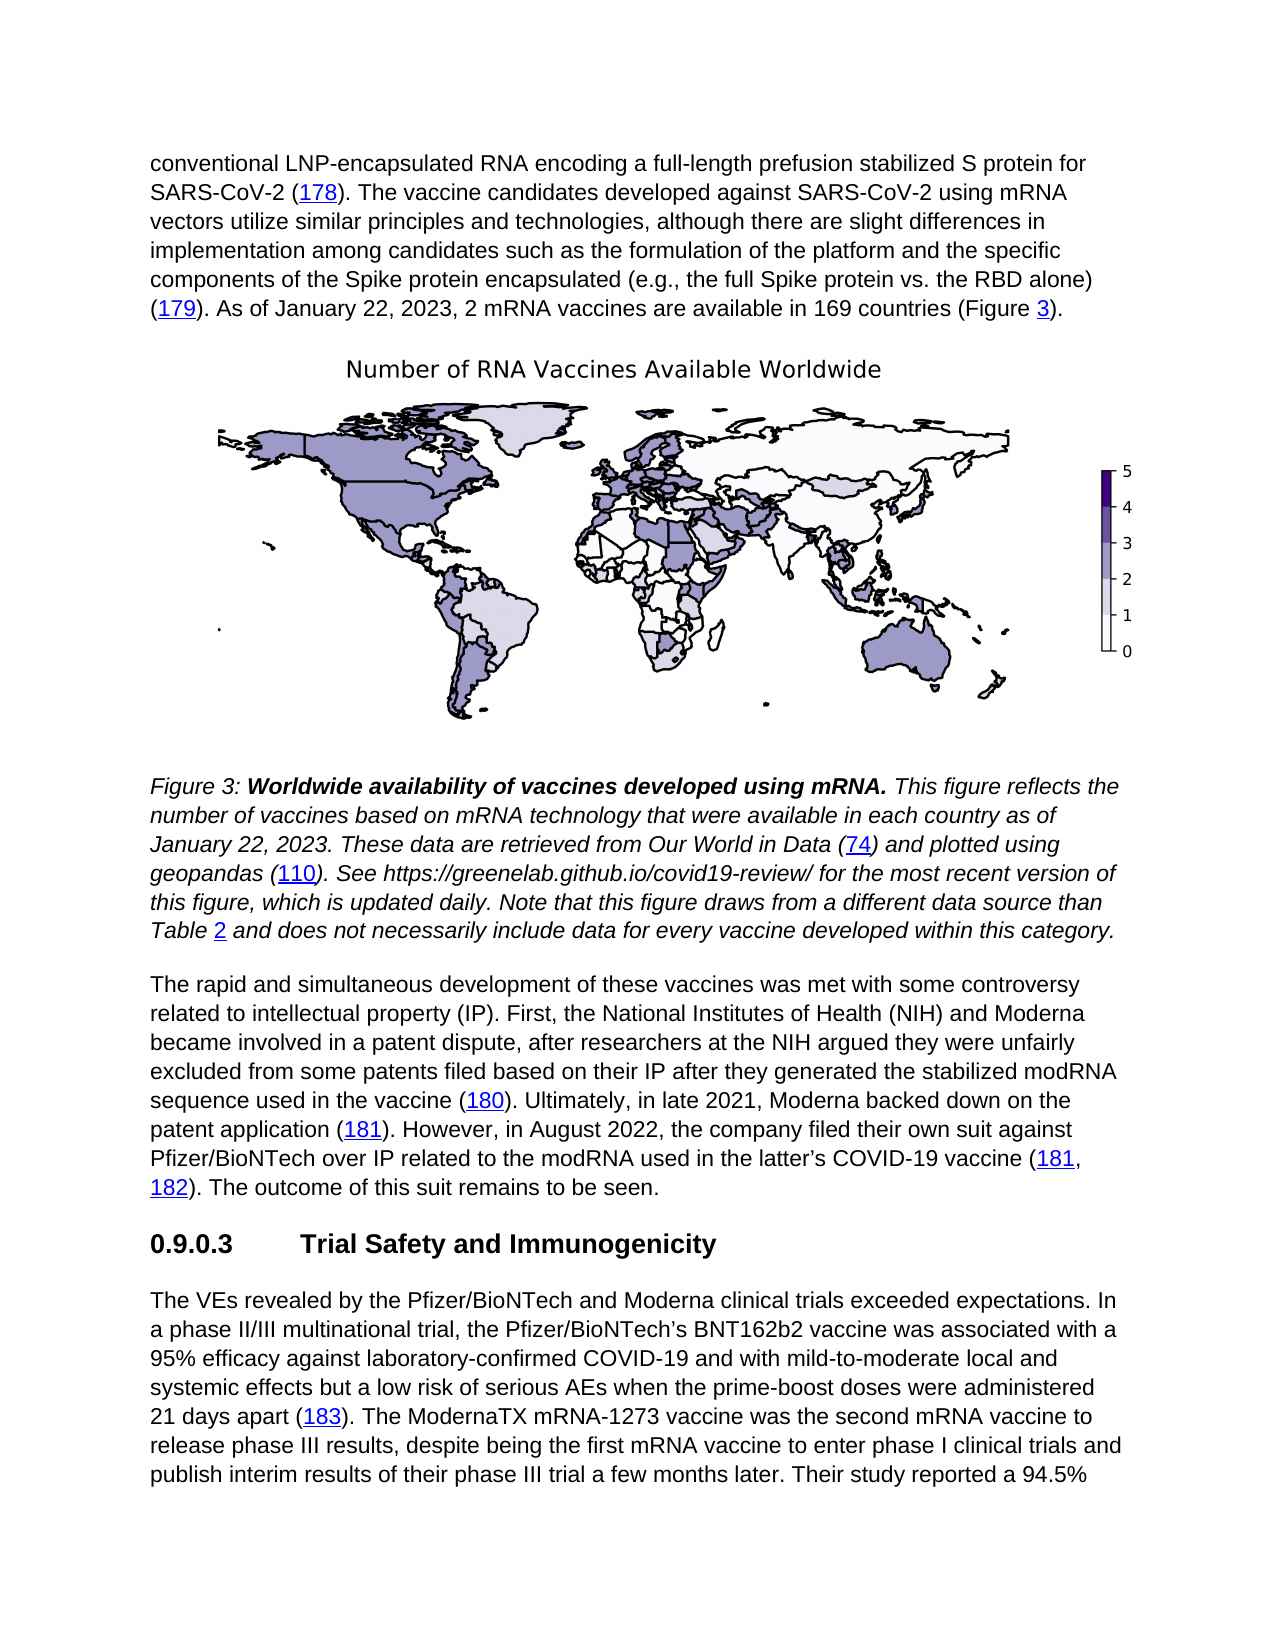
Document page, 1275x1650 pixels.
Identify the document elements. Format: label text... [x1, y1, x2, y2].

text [150, 150, 1125, 321]
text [150, 1287, 1125, 1488]
text The rapid and simultaneous development of these vaccines was met with some controversy related to intellectual property (IP). First, the National Institutes of Health (NIH) and Moderna became involved in a patent dispute, after researchers at the NIH argued they were unfairly excluded from some patents filed based on their IP after they generated the stabilized modRNA sequence used in the vaccine (180). Ultimately, in late 2021, Moderna backed down on the patent application (181). However, in August 2022, the company filed their own suit against Pfizer/BioNTech over IP related to the modRNA used in the latter’s COVID-19 vaccine (181, 182). The outcome of this suit remains to be seen. [150, 971, 1125, 1201]
text Figure 3: Worldwide availability of vaccines developed using mRNA. This figure reflects the number of vaccines based on mRNA technology that were available in each country as of January 22, 2023. These data are retrieved from Our World in Data (74) and plotted using geopandas (110). See https://greenelab.github.io/covid19-review/ for the most recent version of this figure, which is updated daily. Note that this figure draws from a different data source than Table 2 and does not necessarily include data for every vaccine developed within this category. [150, 773, 1125, 944]
picture [168, 348, 1144, 746]
subtitle 0.9.0.3 Trial Safety and Immunogenicity [150, 1228, 1125, 1259]
